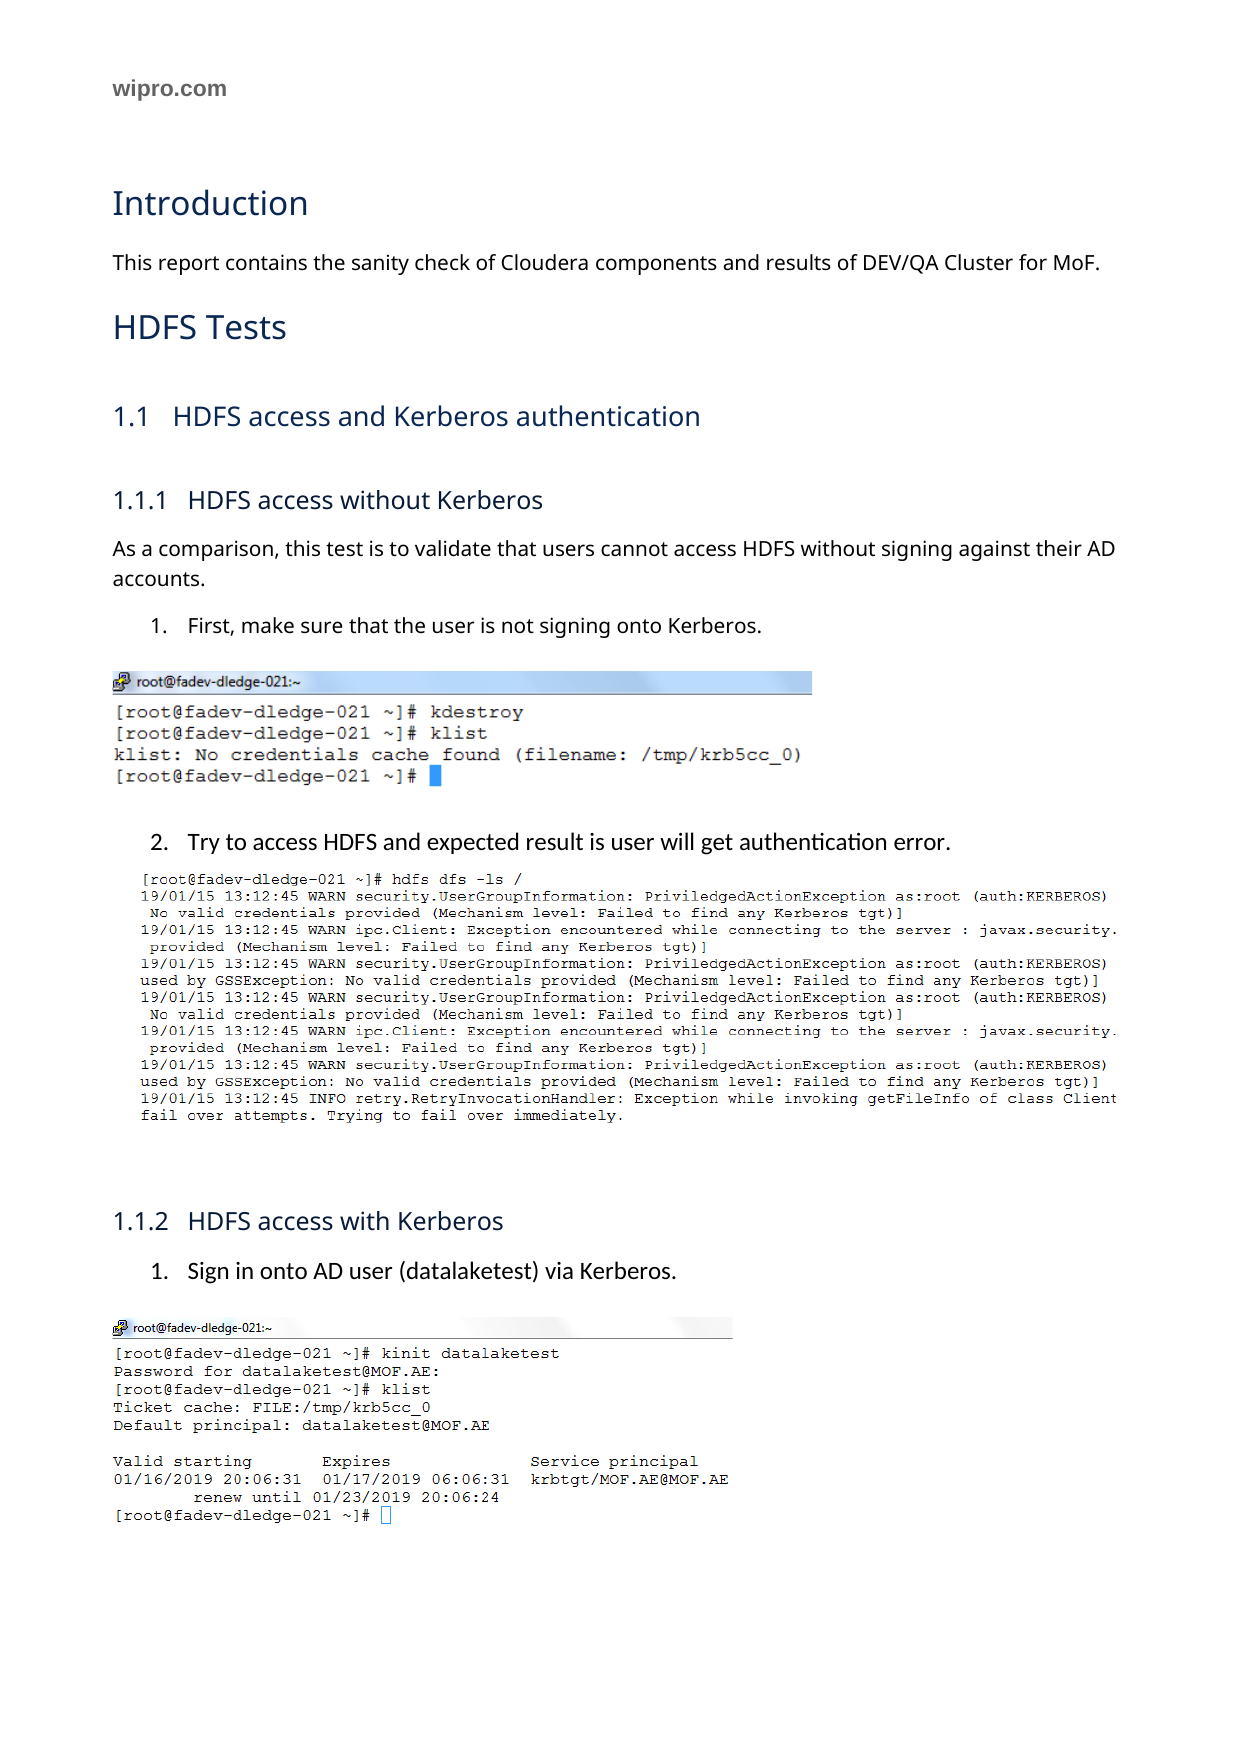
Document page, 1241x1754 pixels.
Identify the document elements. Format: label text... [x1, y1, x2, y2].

list Try to access HDFS and expected result is user will get authentication error. [150, 826, 1143, 856]
list Sign in onto AD user (datalaketest) via Kerberos. [150, 1255, 1143, 1286]
picture [112, 1317, 733, 1529]
list First, make sure that the user is not signing onto Kerberos. [150, 612, 1143, 640]
picture [139, 871, 1116, 1123]
text As a comparison, this test is to validate that users cannot access HDFS without signing against their AD accounts. [112, 534, 1143, 593]
subtitle HDFS Tests [112, 304, 1143, 349]
text This report contains the sanity check of Cloudera components and results of DEV/QA Cluster for MoF. [112, 248, 1143, 277]
subtitle HDFS access without Kerberos [112, 483, 1143, 517]
subtitle HDFS access and Kerberos authentication [112, 398, 1143, 435]
subtitle Introduction [112, 180, 1143, 225]
picture [112, 671, 813, 797]
subtitle HDFS access with Kerberos [112, 1204, 1143, 1238]
